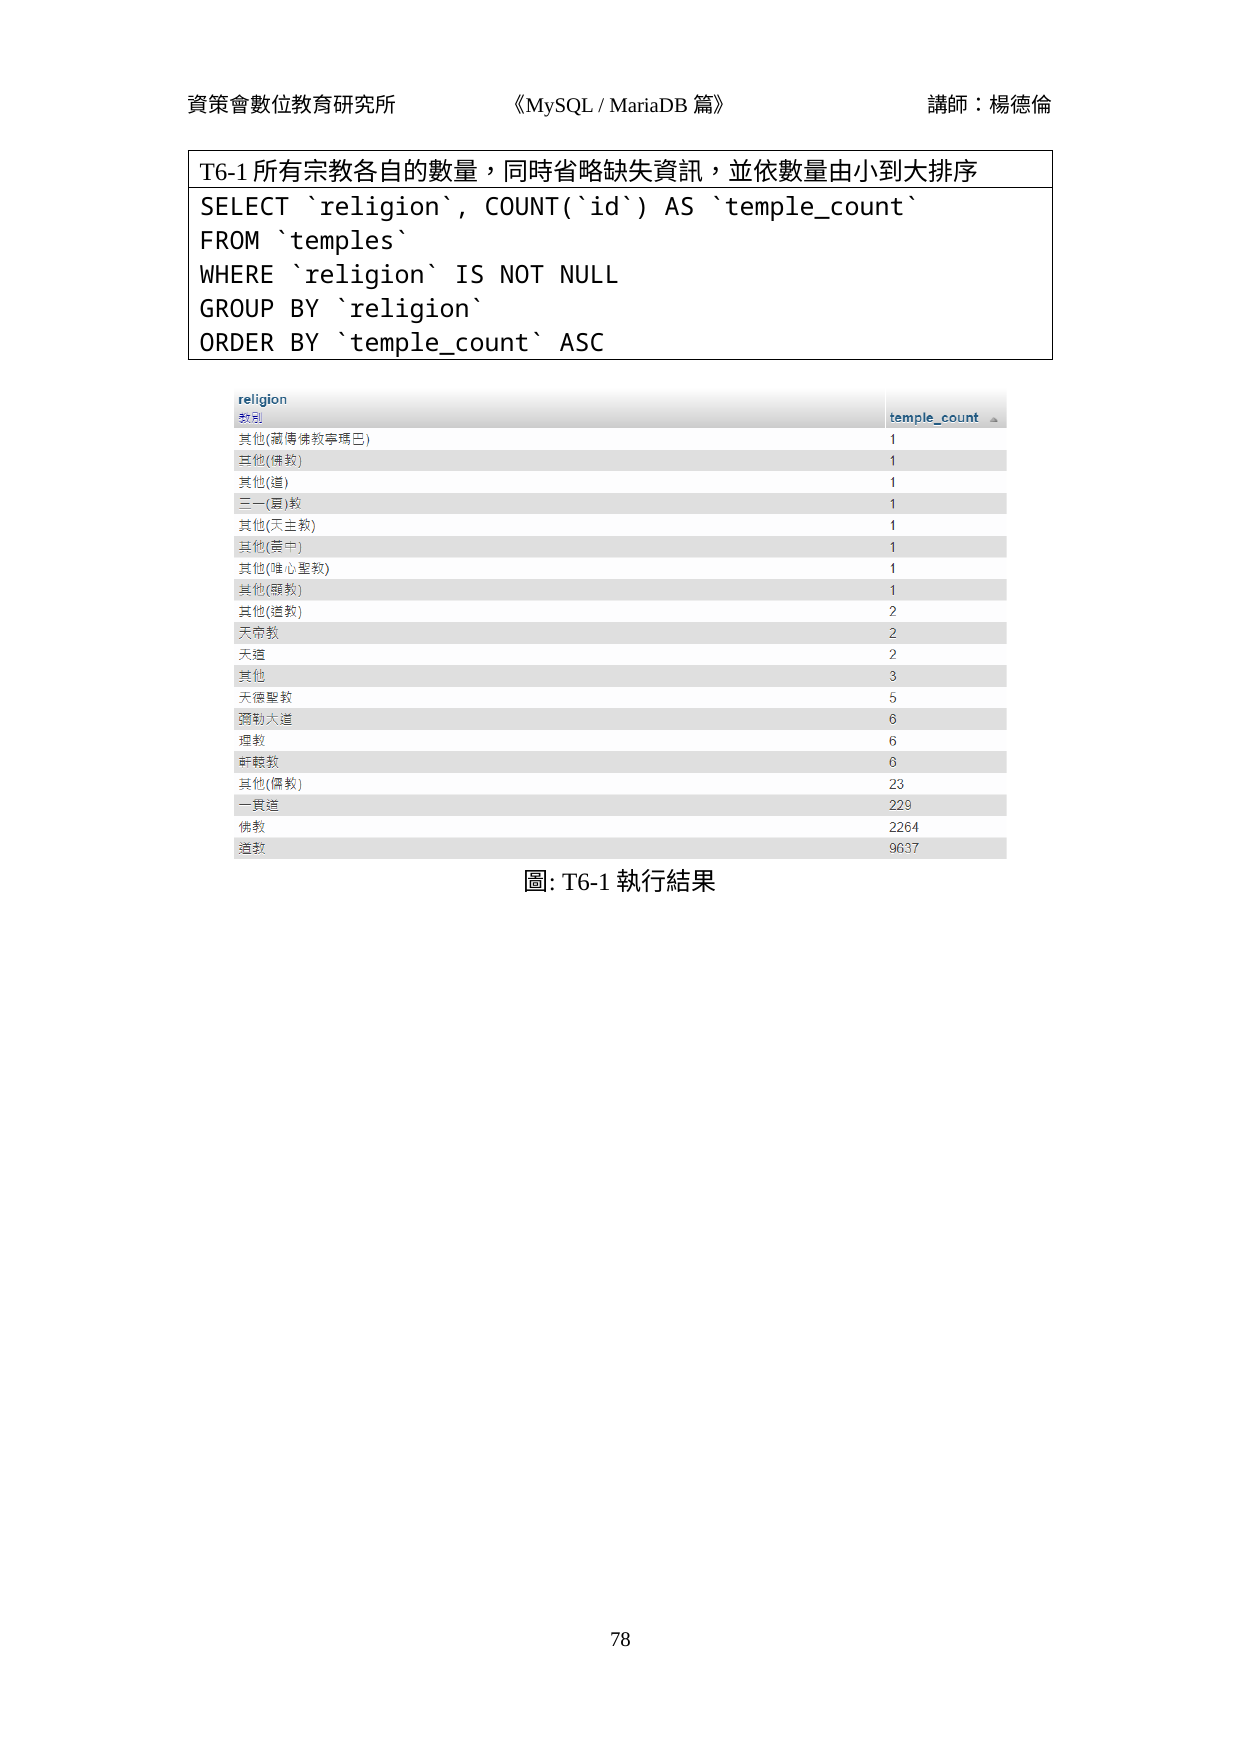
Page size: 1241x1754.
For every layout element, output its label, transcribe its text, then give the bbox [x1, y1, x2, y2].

picture [233, 388, 1007, 862]
table_header T6-1所有宗教各自的數量，同時省略缺失資訊，並依數量由小到大排序 [189, 151, 1052, 187]
table_cell SELECT `religion`, COUNT(`id`) AS `temple_count` FROM `temples` WHERE `religion` IS NOT NULL GROUP BY `religion` ORDER BY `temple_count` ASC [189, 188, 1052, 359]
text 圖: T6-1 執行結果 [187, 861, 1053, 898]
